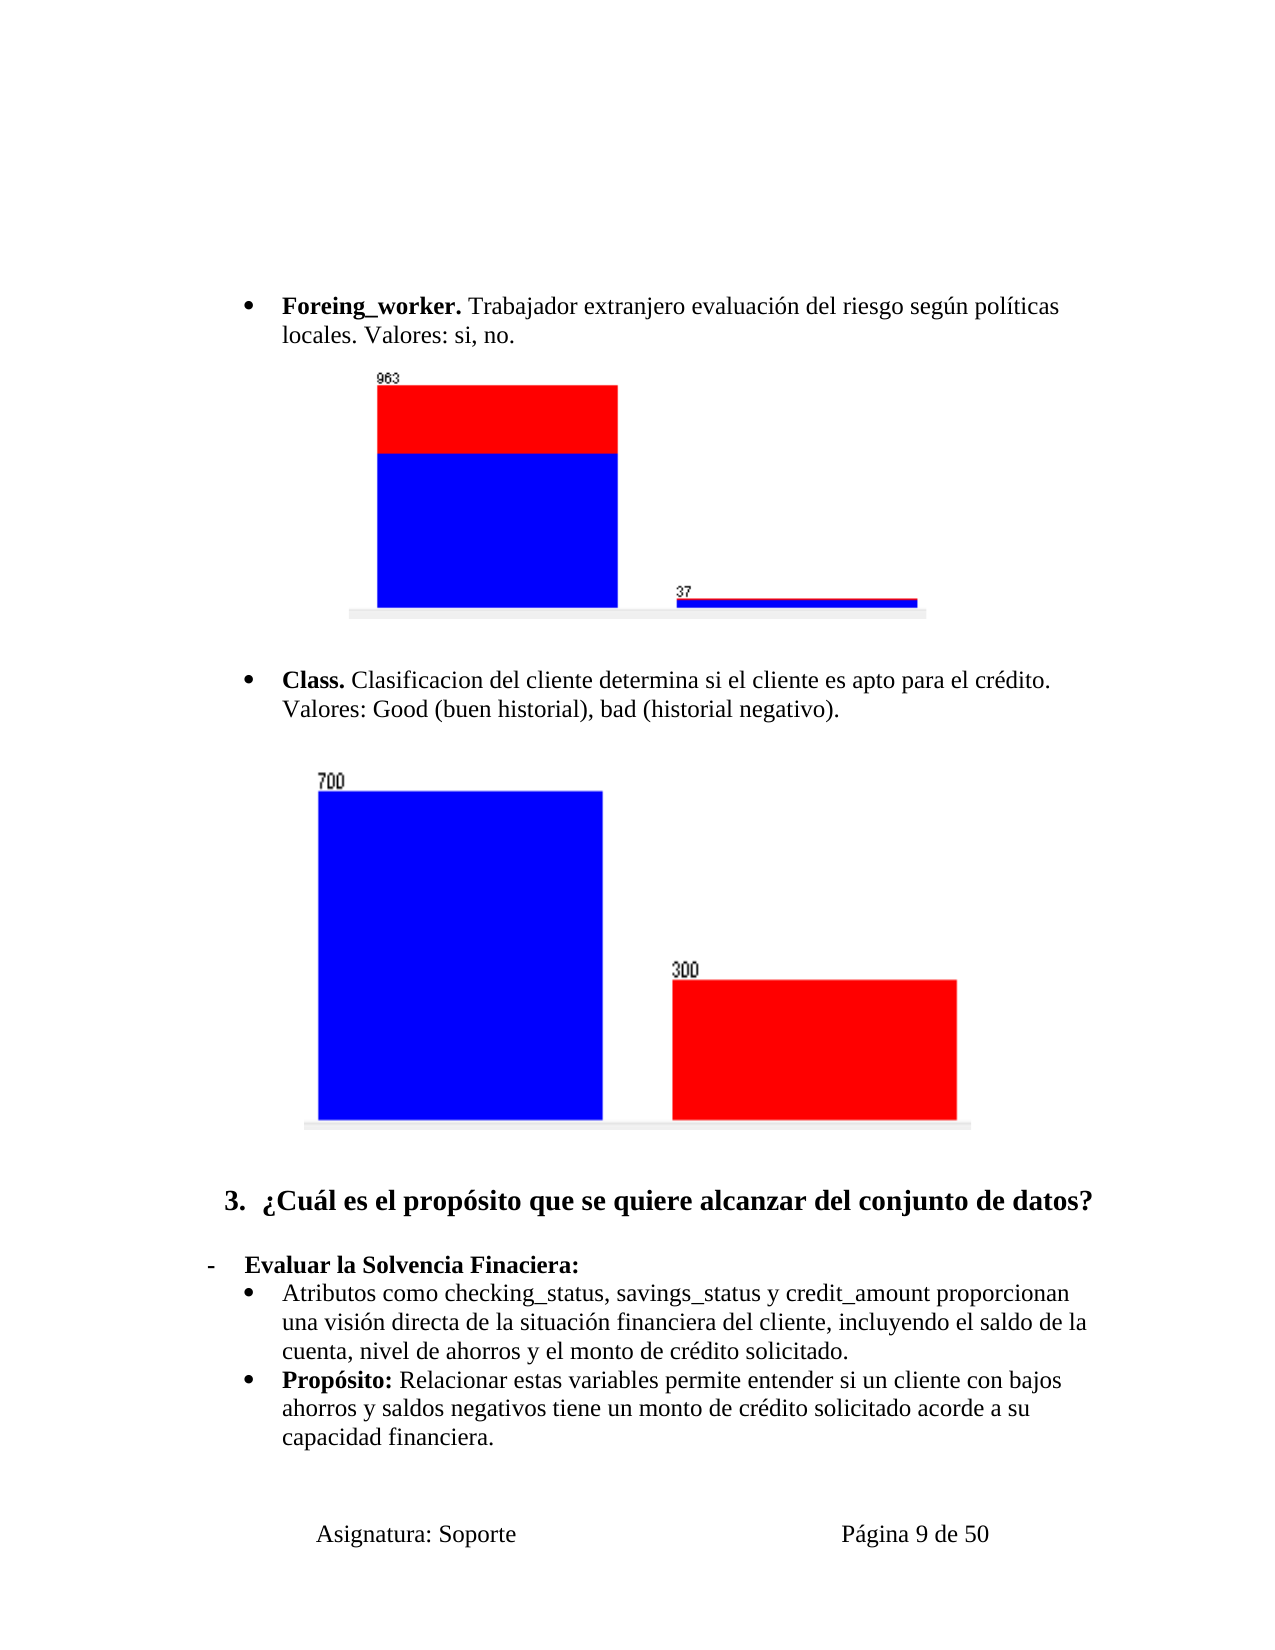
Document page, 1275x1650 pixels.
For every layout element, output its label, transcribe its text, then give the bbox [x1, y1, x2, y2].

picture [304, 755, 972, 1130]
subtitle ¿Cuál es el propósito que se quiere alcanzar del conjunto de datos? [224, 1183, 1098, 1216]
picture [348, 360, 927, 619]
list Propósito: Relacionar estas variables permite entender si un cliente con bajos ahorros y saldos negativos tiene un monto de crédito solicitado acorde a su capacidad financiera. [244, 1365, 1098, 1451]
list Class. Clasificacion del cliente determina si el cliente es apto para el crédito. Valores: Good (buen historial), bad (historial negativo). [244, 665, 1098, 723]
list Foreing_worker. Trabajador extranjero evaluación del riesgo según políticas locales. Valores: si, no. [244, 291, 1098, 349]
list Atributos como checking_status, savings_status y credit_amount proporcionan una visión directa de la situación financiera del cliente, incluyendo el saldo de la cuenta, nivel de ahorros y el monto de crédito solicitado. [244, 1278, 1098, 1365]
list Evaluar la Solvencia Finaciera: [207, 1250, 1098, 1278]
